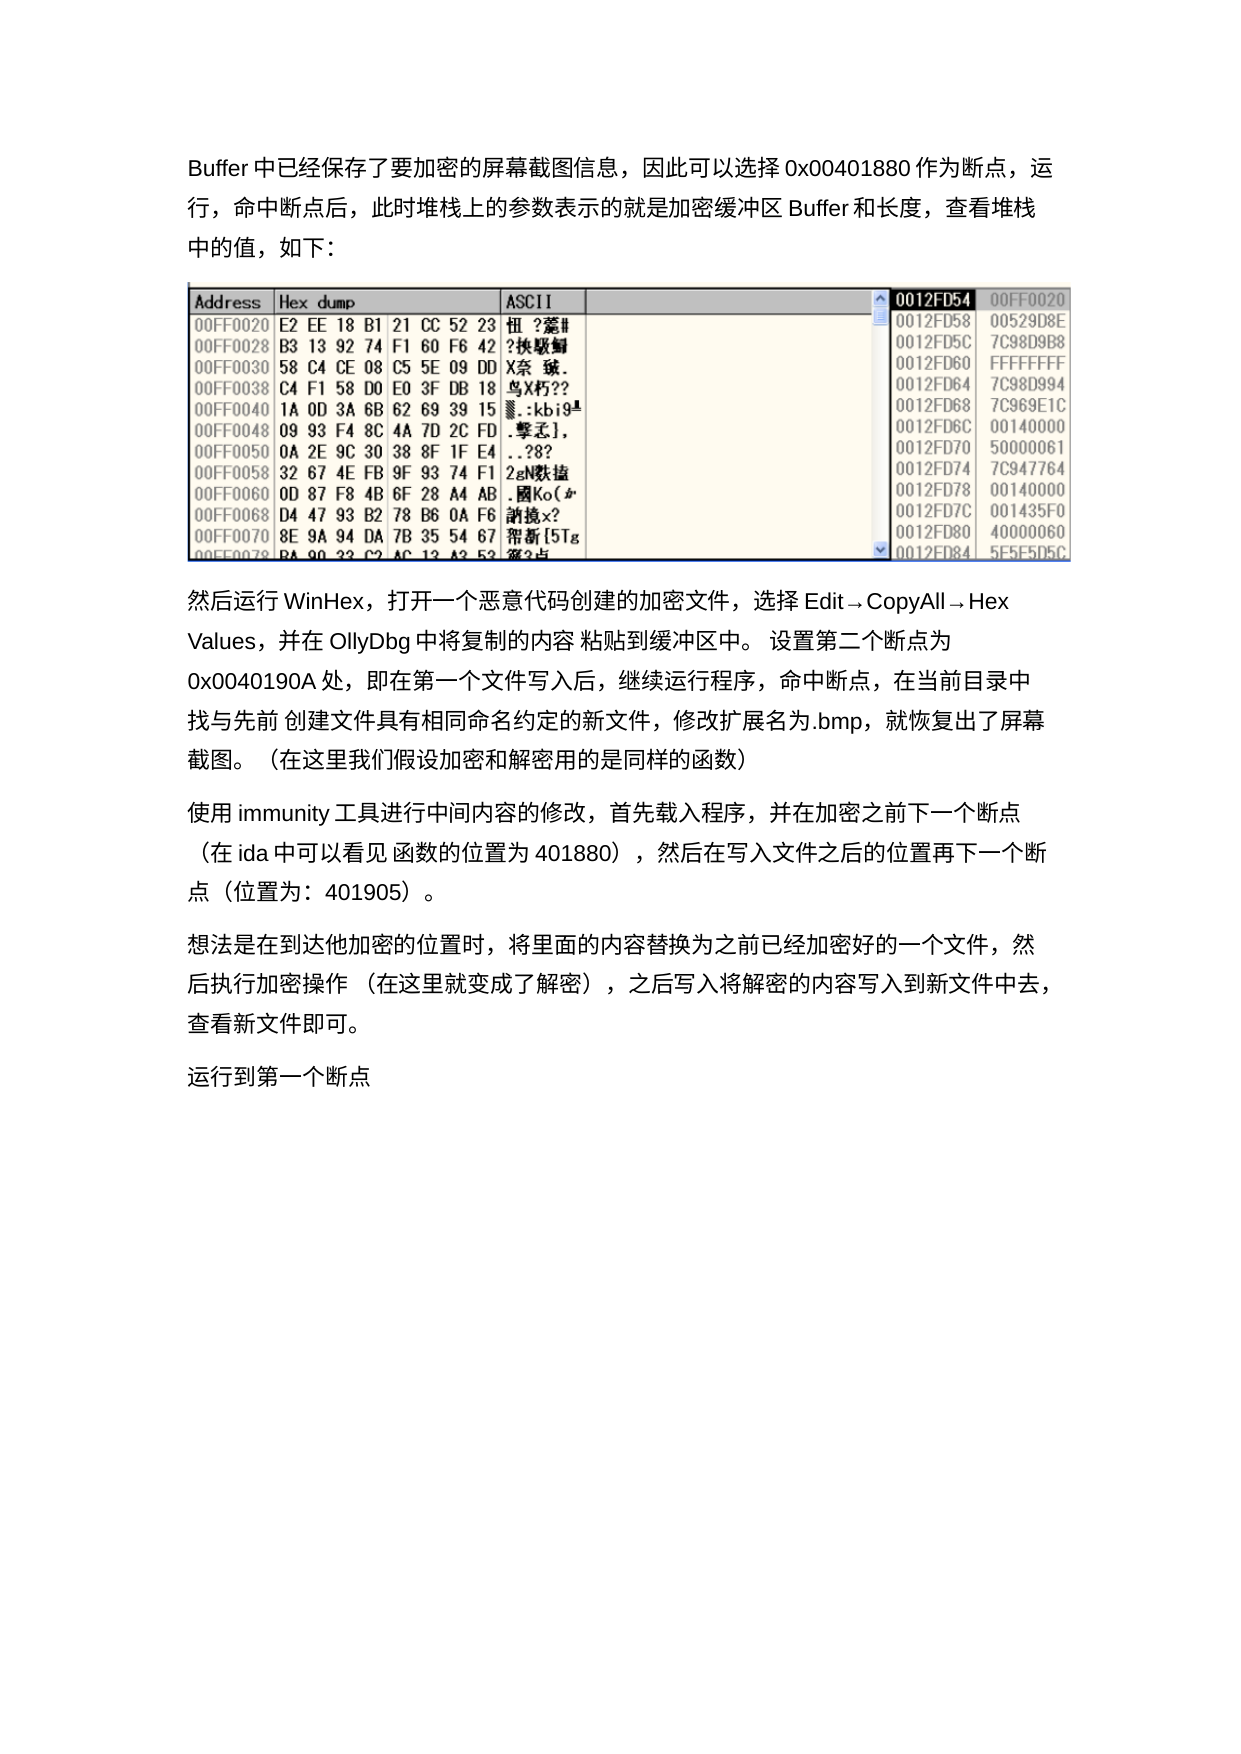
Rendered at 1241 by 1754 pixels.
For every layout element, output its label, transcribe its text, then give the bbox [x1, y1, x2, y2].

text 使用immunity工具进行中间内容的修改，首先载入程序，并在加密之前下一个断点（在ida中可以看见 函数的位置为401880），然后在写入文件之后的位置再下一个断点（位置为：401905）。 [187, 794, 1053, 907]
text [187, 150, 1053, 263]
picture [187, 281, 1074, 565]
text 然后运行WinHex，打开一个恶意代码创建的加密文件，选择Edit→CopyAll→Hex Values，并在OllyDbg中将复制的内容 粘贴到缓冲区中。 设置第二个断点为0x0040190A处，即在第一个文件写入后，继续运行程序，命中断点，在当前目录中找与先前 创建文件具有相同命名约定的新文件，修改扩展名为.bmp，就恢复出了屏幕截图。（在这里我们假设加密和解密用的是同样的函数） [187, 583, 1053, 776]
text 运行到第一个断点 [187, 1058, 1053, 1092]
text 想法是在到达他加密的位置时，将里面的内容替换为之前已经加密好的一个文件，然后执行加密操作 （在这里就变成了解密），之后写入将解密的内容写入到新文件中去，查看新文件即可。 [187, 926, 1053, 1039]
